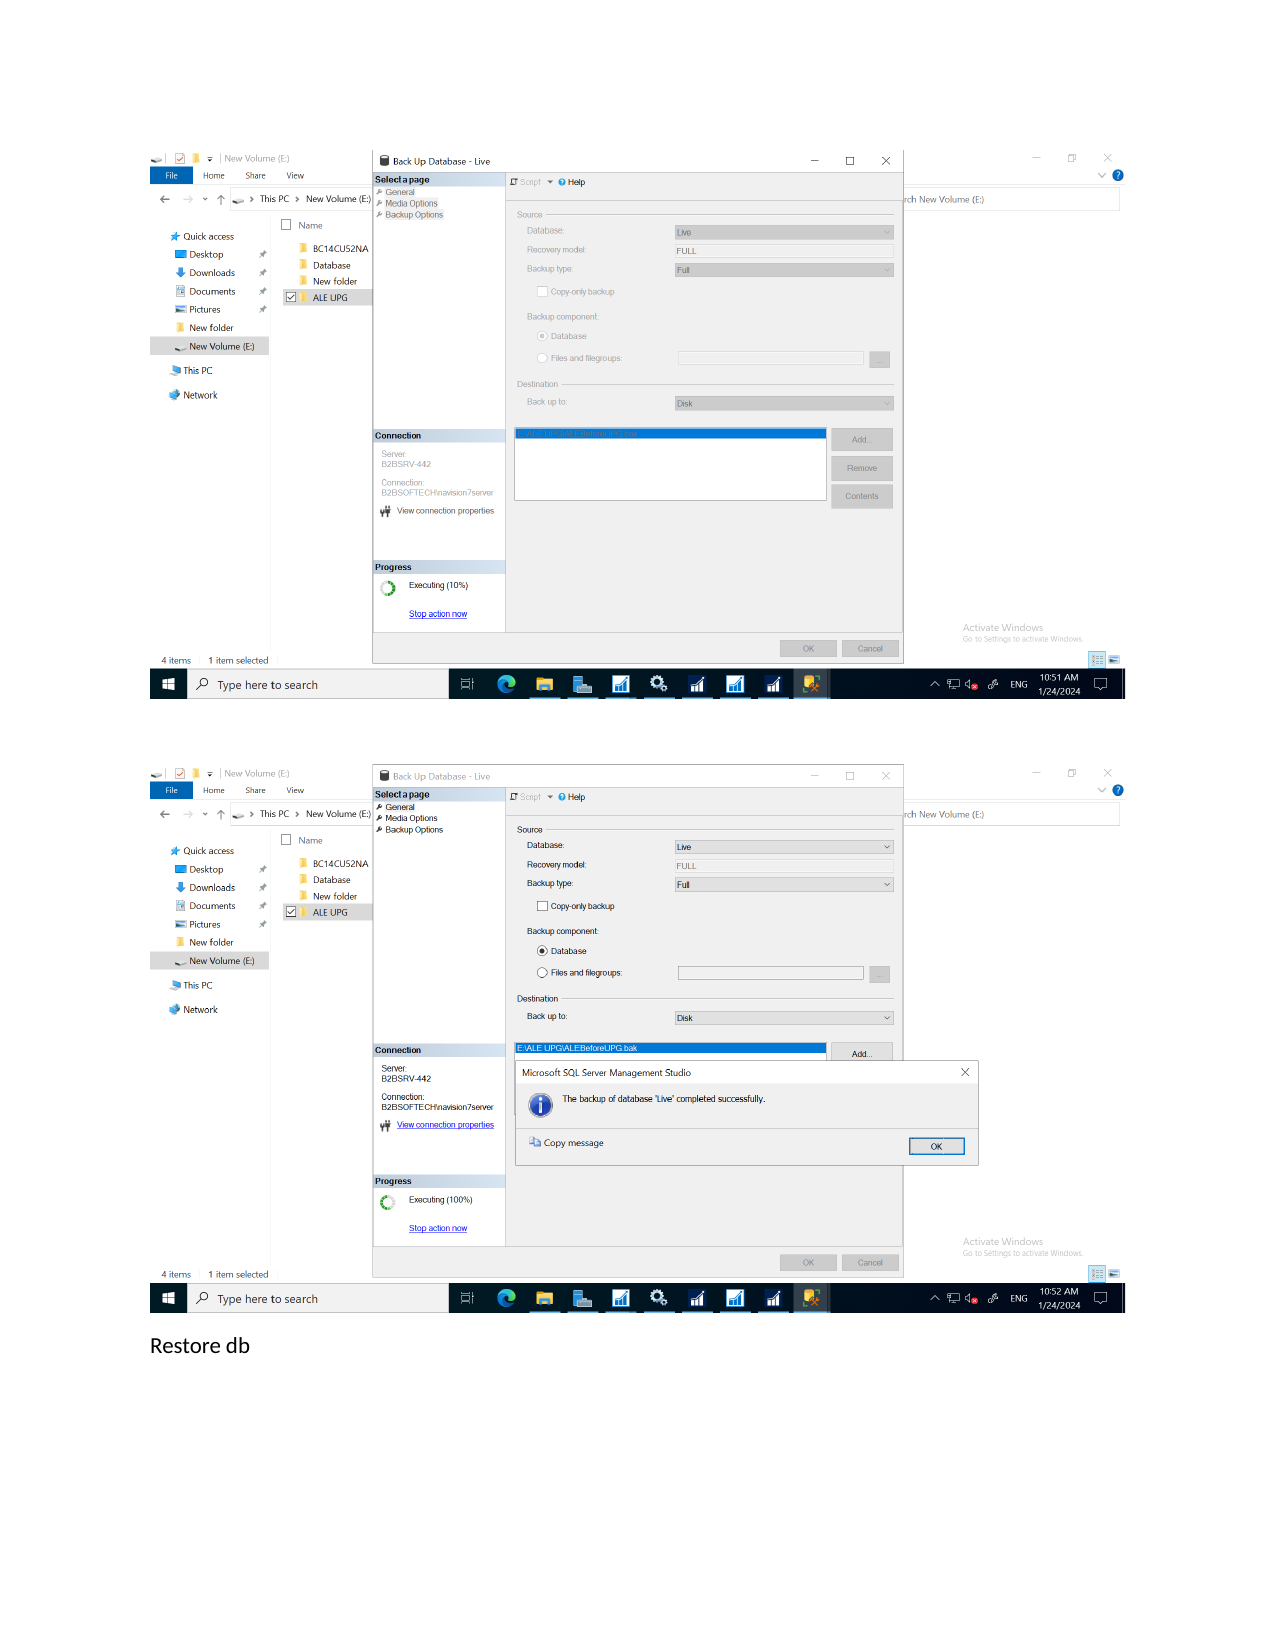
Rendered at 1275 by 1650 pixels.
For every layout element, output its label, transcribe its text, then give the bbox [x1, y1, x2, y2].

picture [150, 764, 1125, 1313]
picture [150, 150, 1125, 699]
text Restore db [150, 1331, 1125, 1359]
